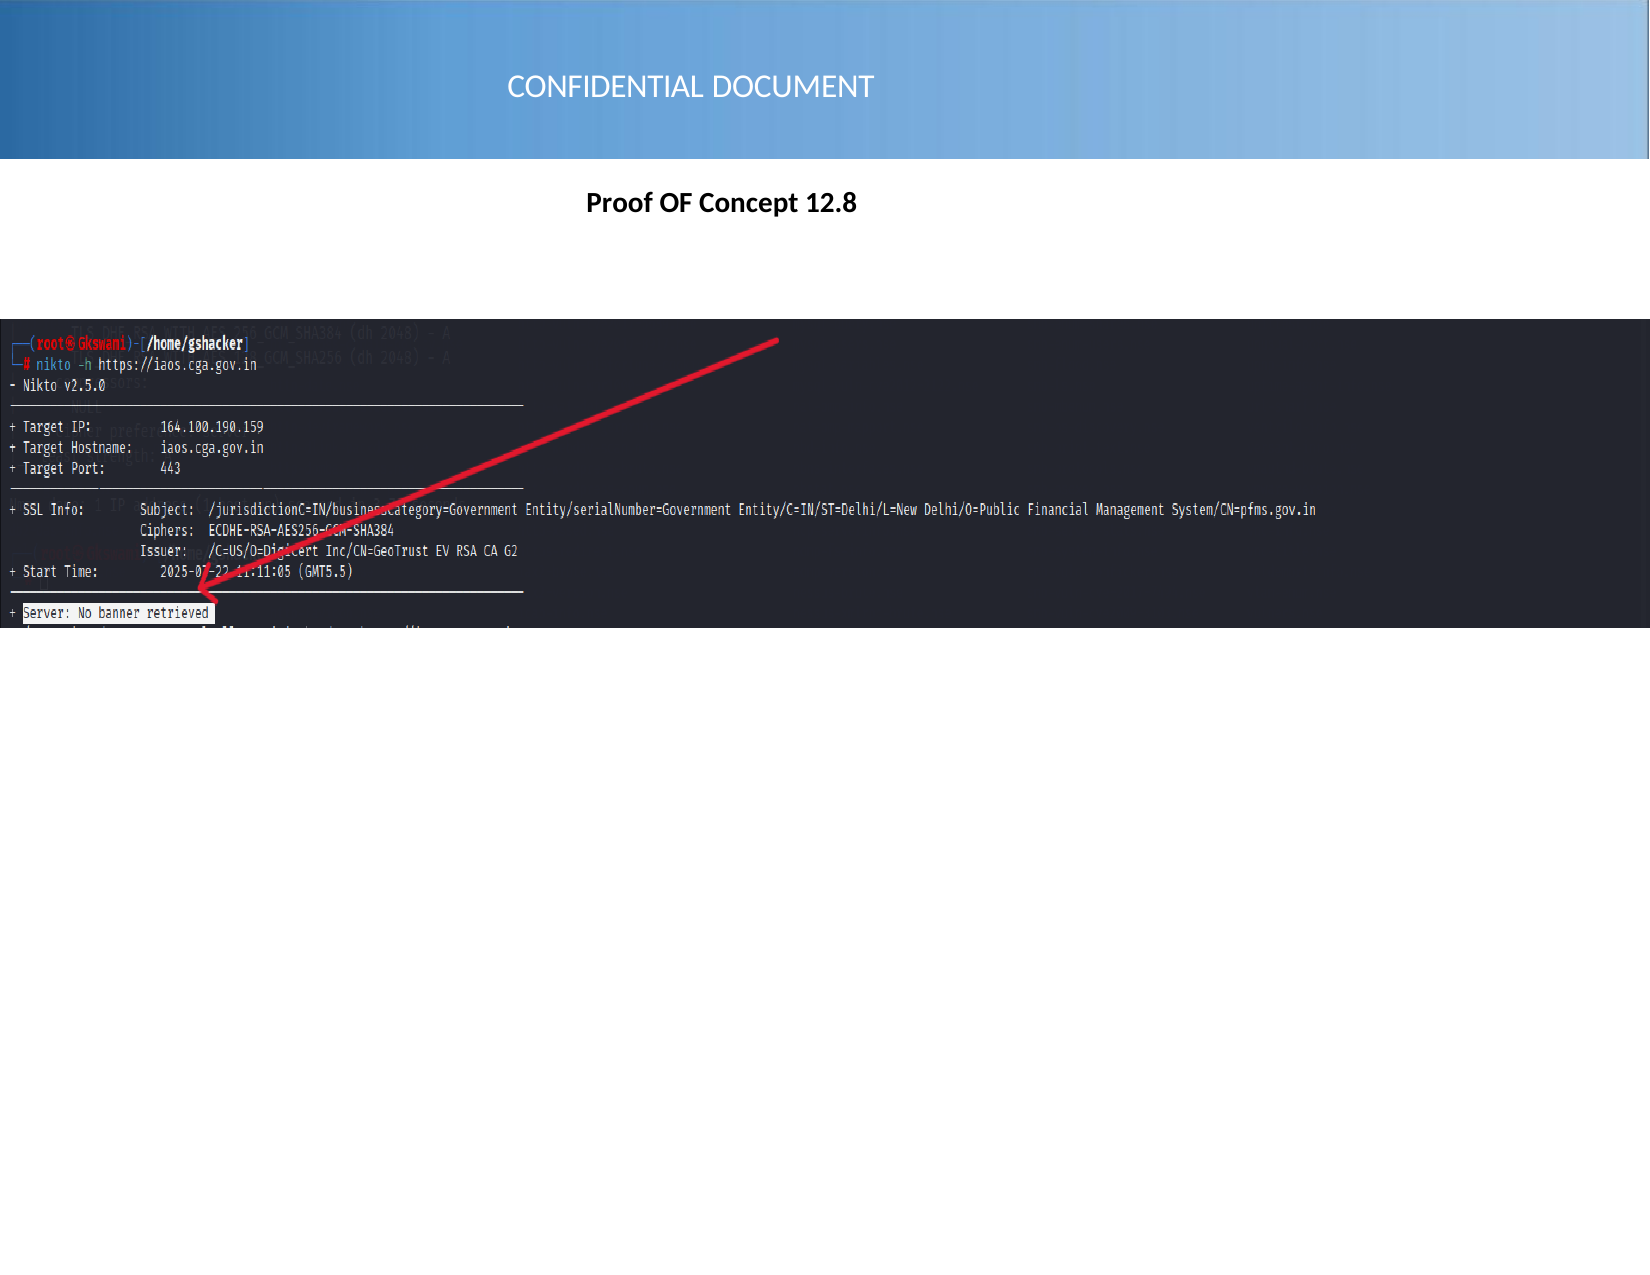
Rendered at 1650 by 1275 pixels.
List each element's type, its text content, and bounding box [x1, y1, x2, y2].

picture [0, 0, 1649, 159]
picture [0, 319, 1650, 628]
text Proof OF Concept 12.8 [0, 184, 1650, 220]
